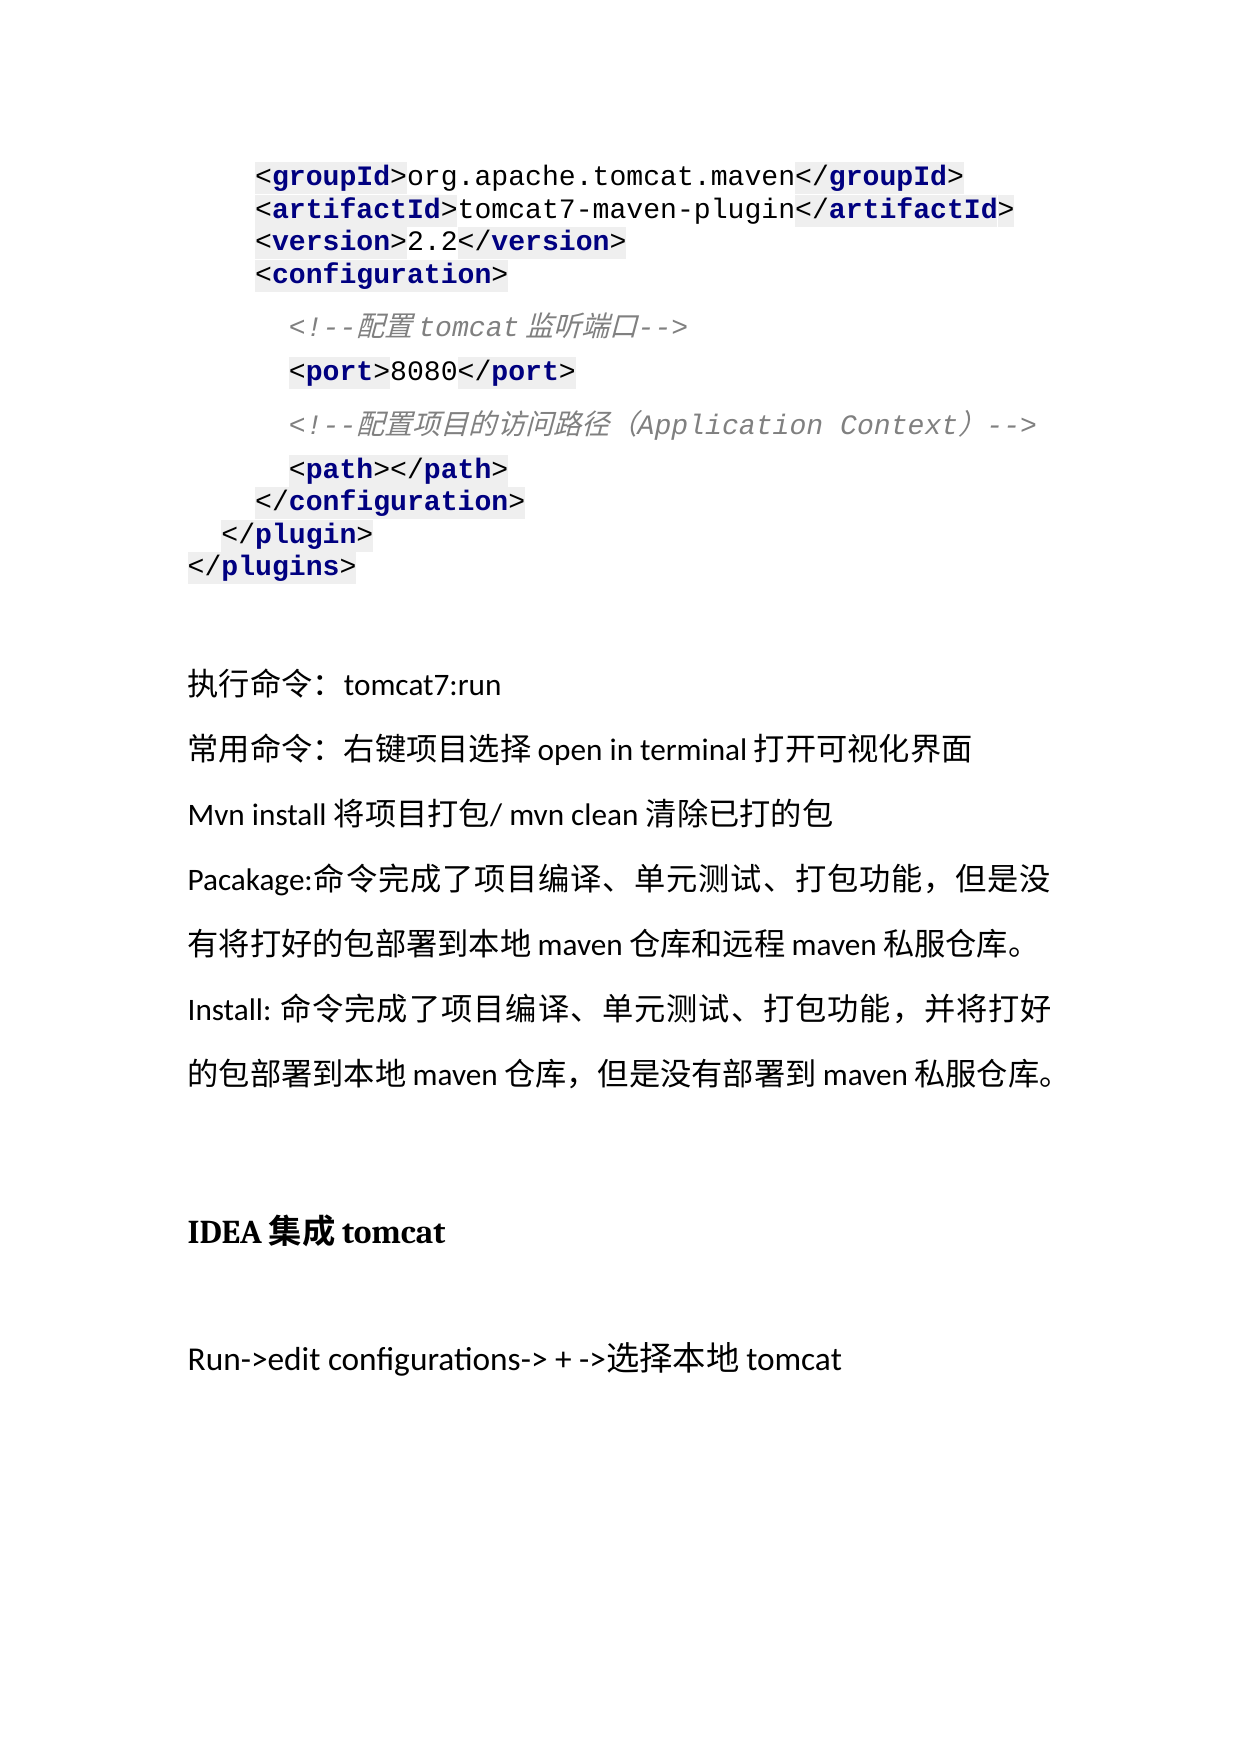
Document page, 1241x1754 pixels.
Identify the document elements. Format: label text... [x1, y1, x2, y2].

text 常用命令：右键项目选择open in terminal打开可视化界面 [187, 714, 1053, 779]
text Pacakage:命令完成了项目编译、单元测试、打包功能，但是没有将打好的包部署到本地maven仓库和远程maven私服仓库。 [187, 844, 1053, 974]
text Install: 命令完成了项目编译、单元测试、打包功能，并将打好的包部署到本地maven仓库，但是没有部署到maven私服仓库。 [187, 974, 1053, 1104]
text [187, 162, 1053, 584]
text Run->edit configurations-> + ->选择本地tomcat [187, 1324, 1053, 1389]
text 执行命令：tomcat7:run [187, 649, 1053, 714]
text Mvn install 将项目打包/ mvn clean 清除已打的包 [187, 779, 1053, 844]
subtitle IDEA集成tomcat [187, 1197, 1053, 1262]
